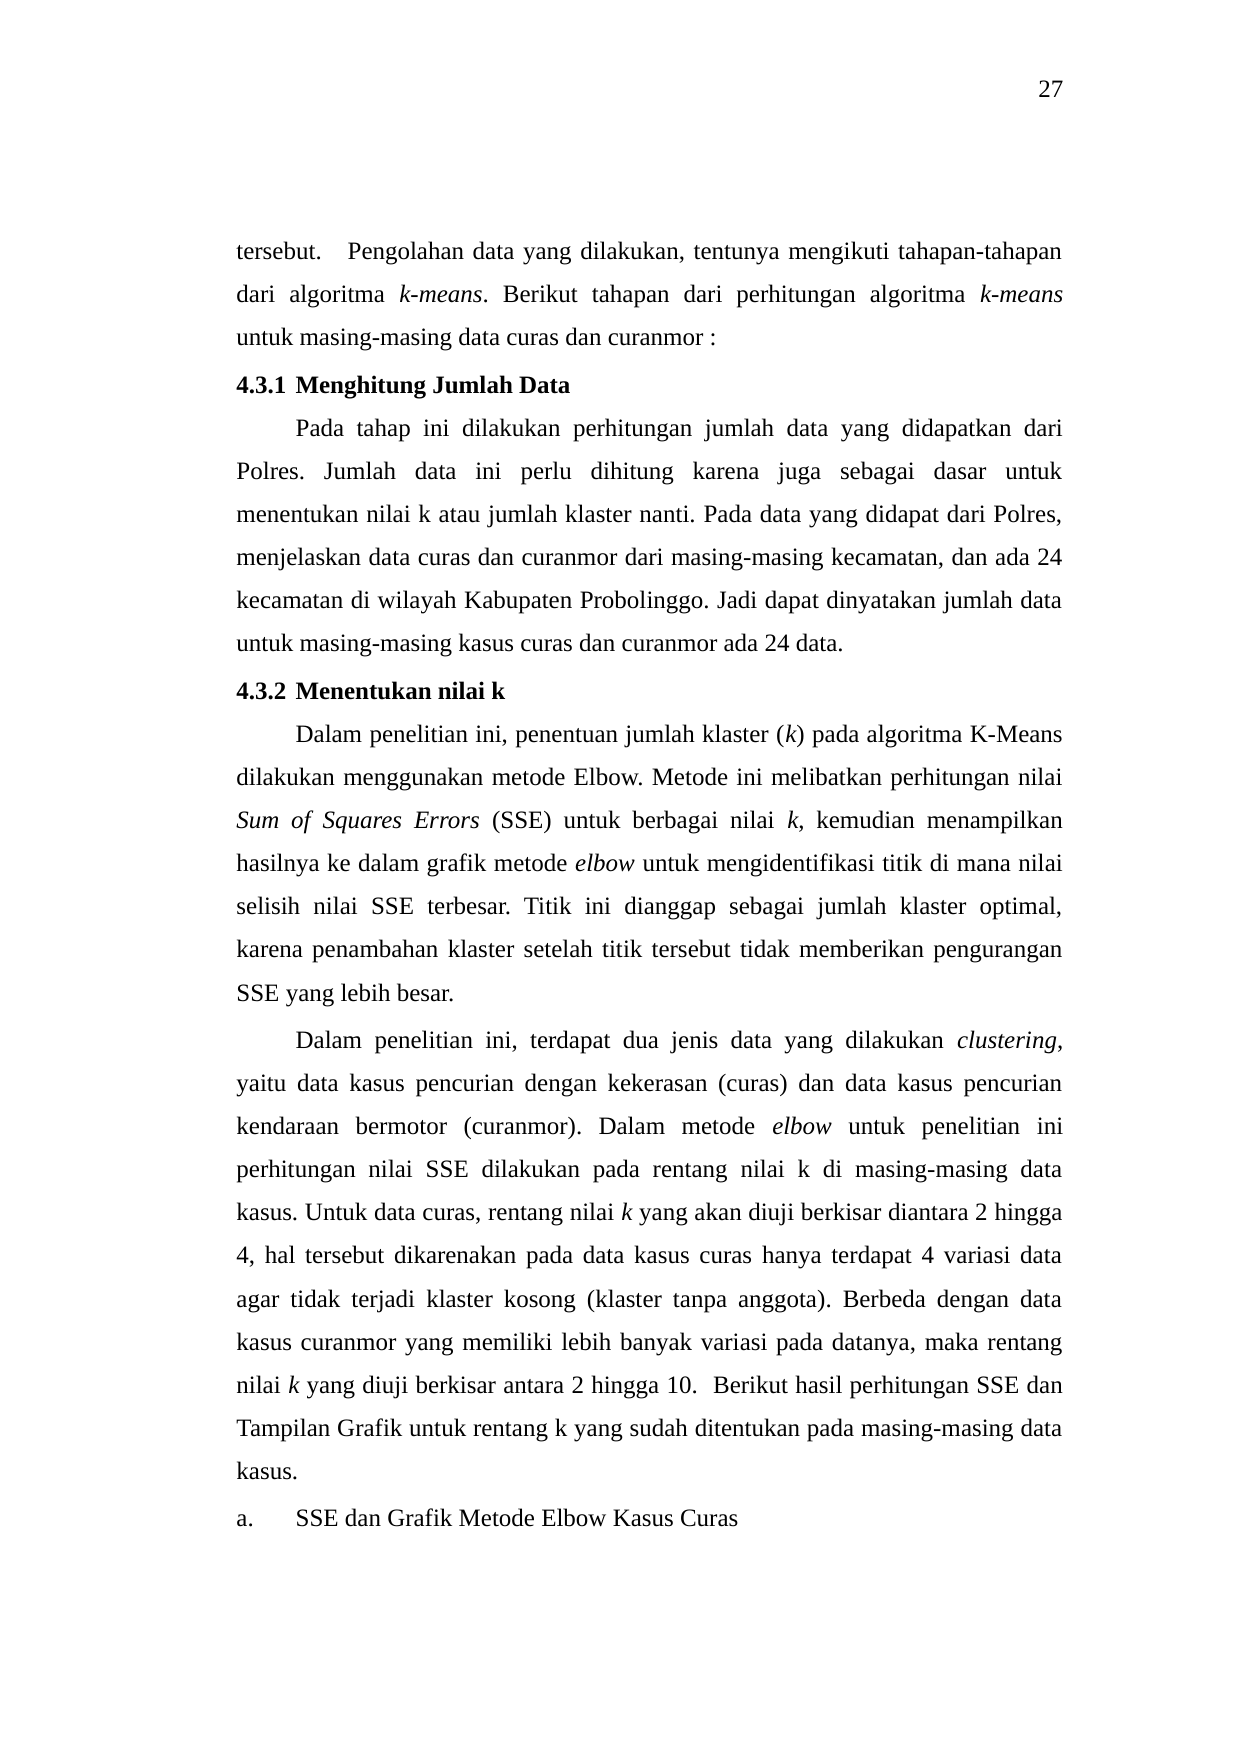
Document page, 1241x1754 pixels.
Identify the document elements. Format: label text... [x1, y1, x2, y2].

list SSE dan Grafik Metode Elbow Kasus Curas [236, 1503, 1063, 1532]
subtitle Menentukan nilai k [236, 676, 1063, 704]
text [236, 236, 1063, 351]
text Dalam penelitian ini, penentuan jumlah klaster (k) pada algoritma K-Means dilakukan menggunakan metode Elbow. Metode ini melibatkan perhitungan nilai Sum of Squares Errors (SSE) untuk berbagai nilai k, kemudian menampilkan hasilnya ke dalam grafik metode elbow untuk mengidentifikasi titik di mana nilai selisih nilai SSE terbesar. Titik ini dianggap sebagai jumlah klaster optimal, karena penambahan klaster setelah titik tersebut tidak memberikan pengurangan SSE yang lebih besar. [236, 719, 1063, 1006]
text Dalam penelitian ini, terdapat dua jenis data yang dilakukan clustering, yaitu data kasus pencurian dengan kekerasan (curas) dan data kasus pencurian kendaraan bermotor (curanmor). Dalam metode elbow untuk penelitian ini perhitungan nilai SSE dilakukan pada rentang nilai k di masing-masing data kasus. Untuk data curas, rentang nilai k yang akan diuji berkisar diantara 2 hingga 4, hal tersebut dikarenakan pada data kasus curas hanya terdapat 4 variasi data agar tidak terjadi klaster kosong (klaster tanpa anggota). Berbeda dengan data kasus curanmor yang memiliki lebih banyak variasi pada datanya, maka rentang nilai k yang diuji berkisar antara 2 hingga 10. Berikut hasil perhitungan SSE dan Tampilan Grafik untuk rentang k yang sudah ditentukan pada masing-masing data kasus. [236, 1025, 1063, 1485]
subtitle Menghitung Jumlah Data [236, 370, 1063, 398]
list Pada tahap ini dilakukan perhitungan jumlah data yang didapatkan dari Polres. Jumlah data ini perlu dihitung karena juga sebagai dasar untuk menentukan nilai k atau jumlah klaster nanti. Pada data yang didapat dari Polres, menjelaskan data curas dan curanmor dari masing-masing kecamatan, dan ada 24 kecamatan di wilayah Kabupaten Probolinggo. Jadi dapat dinyatakan jumlah data untuk masing-masing kasus curas dan curanmor ada 24 data. [236, 413, 1063, 657]
